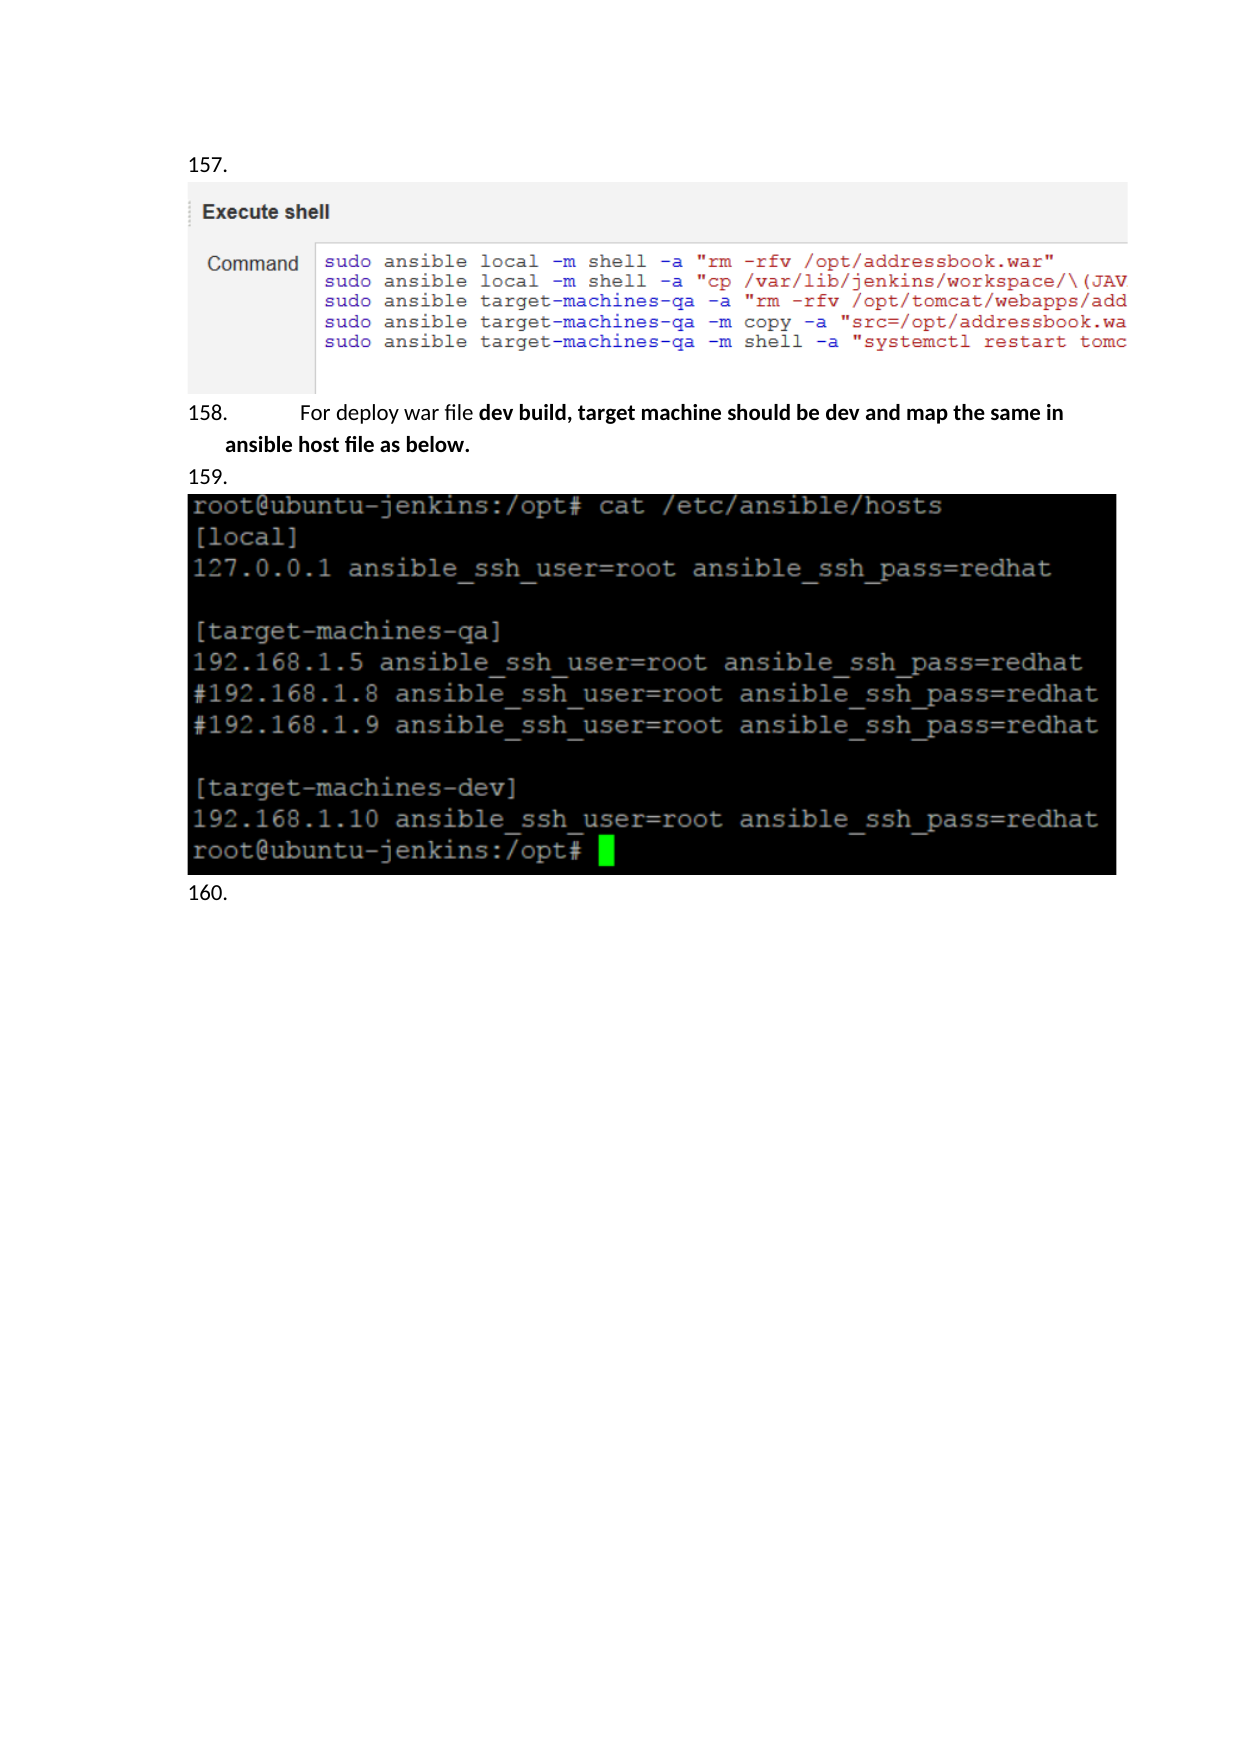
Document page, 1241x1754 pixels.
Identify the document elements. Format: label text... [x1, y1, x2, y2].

list For deploy war file dev build, target machine should be dev and map the same in ansible host file as below. [187, 398, 1090, 458]
picture [187, 494, 1117, 875]
picture [187, 182, 1128, 394]
